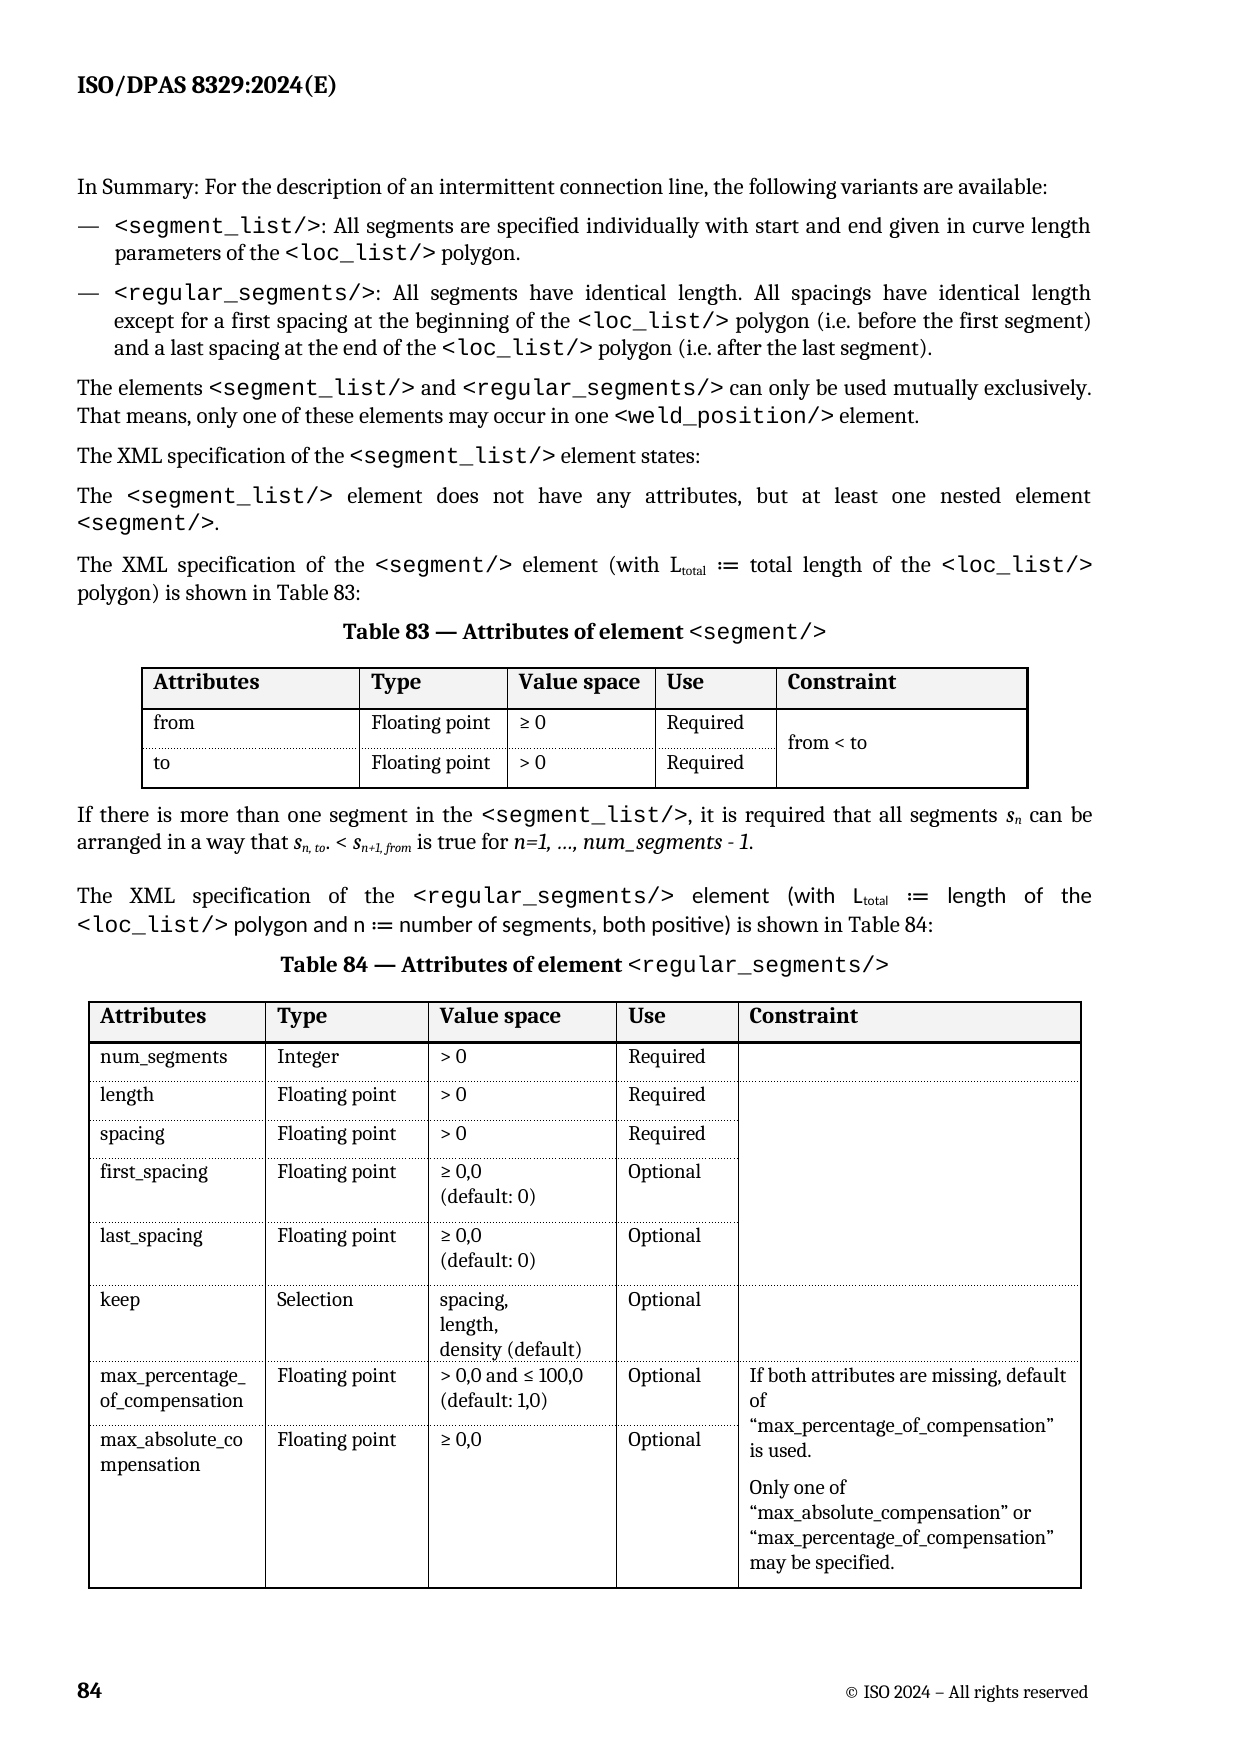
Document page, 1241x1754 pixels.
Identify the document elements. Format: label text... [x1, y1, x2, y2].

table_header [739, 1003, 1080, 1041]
text The XML specification of the <segment_list/> element states: [77, 443, 1092, 470]
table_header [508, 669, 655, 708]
text The <segment_list/> element does not have any attributes, but at least one nested element <segment/>. [77, 483, 1092, 538]
text If there is more than one segment in the <segment_list/>, it is required that all segments sn can be arranged in a way that sn, to. < sn+1, from is true for n=1, …, num_segments - 1. [77, 802, 1092, 856]
text The XML specification of the <regular_segments/> element (with Ltotal ≔ length of the <loc_list/> polygon and n ≔ number of segments, both positive) is shown in Table 84: [77, 881, 1092, 940]
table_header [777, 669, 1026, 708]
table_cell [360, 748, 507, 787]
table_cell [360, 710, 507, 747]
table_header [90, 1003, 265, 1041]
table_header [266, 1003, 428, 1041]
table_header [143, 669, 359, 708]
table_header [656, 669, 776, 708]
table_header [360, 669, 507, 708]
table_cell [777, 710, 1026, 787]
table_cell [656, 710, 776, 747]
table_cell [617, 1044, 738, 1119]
list <regular_segments/>: All segments have identical length. All spacings have identical length except for a first spacing at the beginning of the <loc_list/> polygon (i.e. before the first segment) and a last spacing at the end of the <loc_list/> polygon (i.e. after the last segment). [77, 280, 1092, 363]
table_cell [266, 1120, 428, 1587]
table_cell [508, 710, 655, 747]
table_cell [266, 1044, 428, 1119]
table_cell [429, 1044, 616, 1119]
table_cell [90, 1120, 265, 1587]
text The XML specification of the <segment/> element (with Ltotal ≔ total length of the <loc_list/> polygon) is shown in Table 83: [77, 550, 1092, 606]
list <segment_list/>: All segments are specified individually with start and end given in curve length parameters of the <loc_list/> polygon. [77, 213, 1092, 268]
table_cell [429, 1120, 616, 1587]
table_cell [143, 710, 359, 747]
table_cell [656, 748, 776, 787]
text The elements <segment_list/> and <regular_segments/> can only be used mutually exclusively. That means, only one of these elements may occur in one <weld_position/> element. [77, 375, 1092, 430]
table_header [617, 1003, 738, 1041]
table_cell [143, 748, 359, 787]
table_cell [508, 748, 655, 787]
text In Summary: For the description of an intermittent connection line, the following variants are available: [77, 174, 1092, 200]
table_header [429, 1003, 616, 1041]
text Table 84 — Attributes of element <regular_segments/> [77, 952, 1092, 980]
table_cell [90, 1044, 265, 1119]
text Table 83 — Attributes of element <segment/> [77, 619, 1092, 646]
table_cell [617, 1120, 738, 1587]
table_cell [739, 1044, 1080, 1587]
